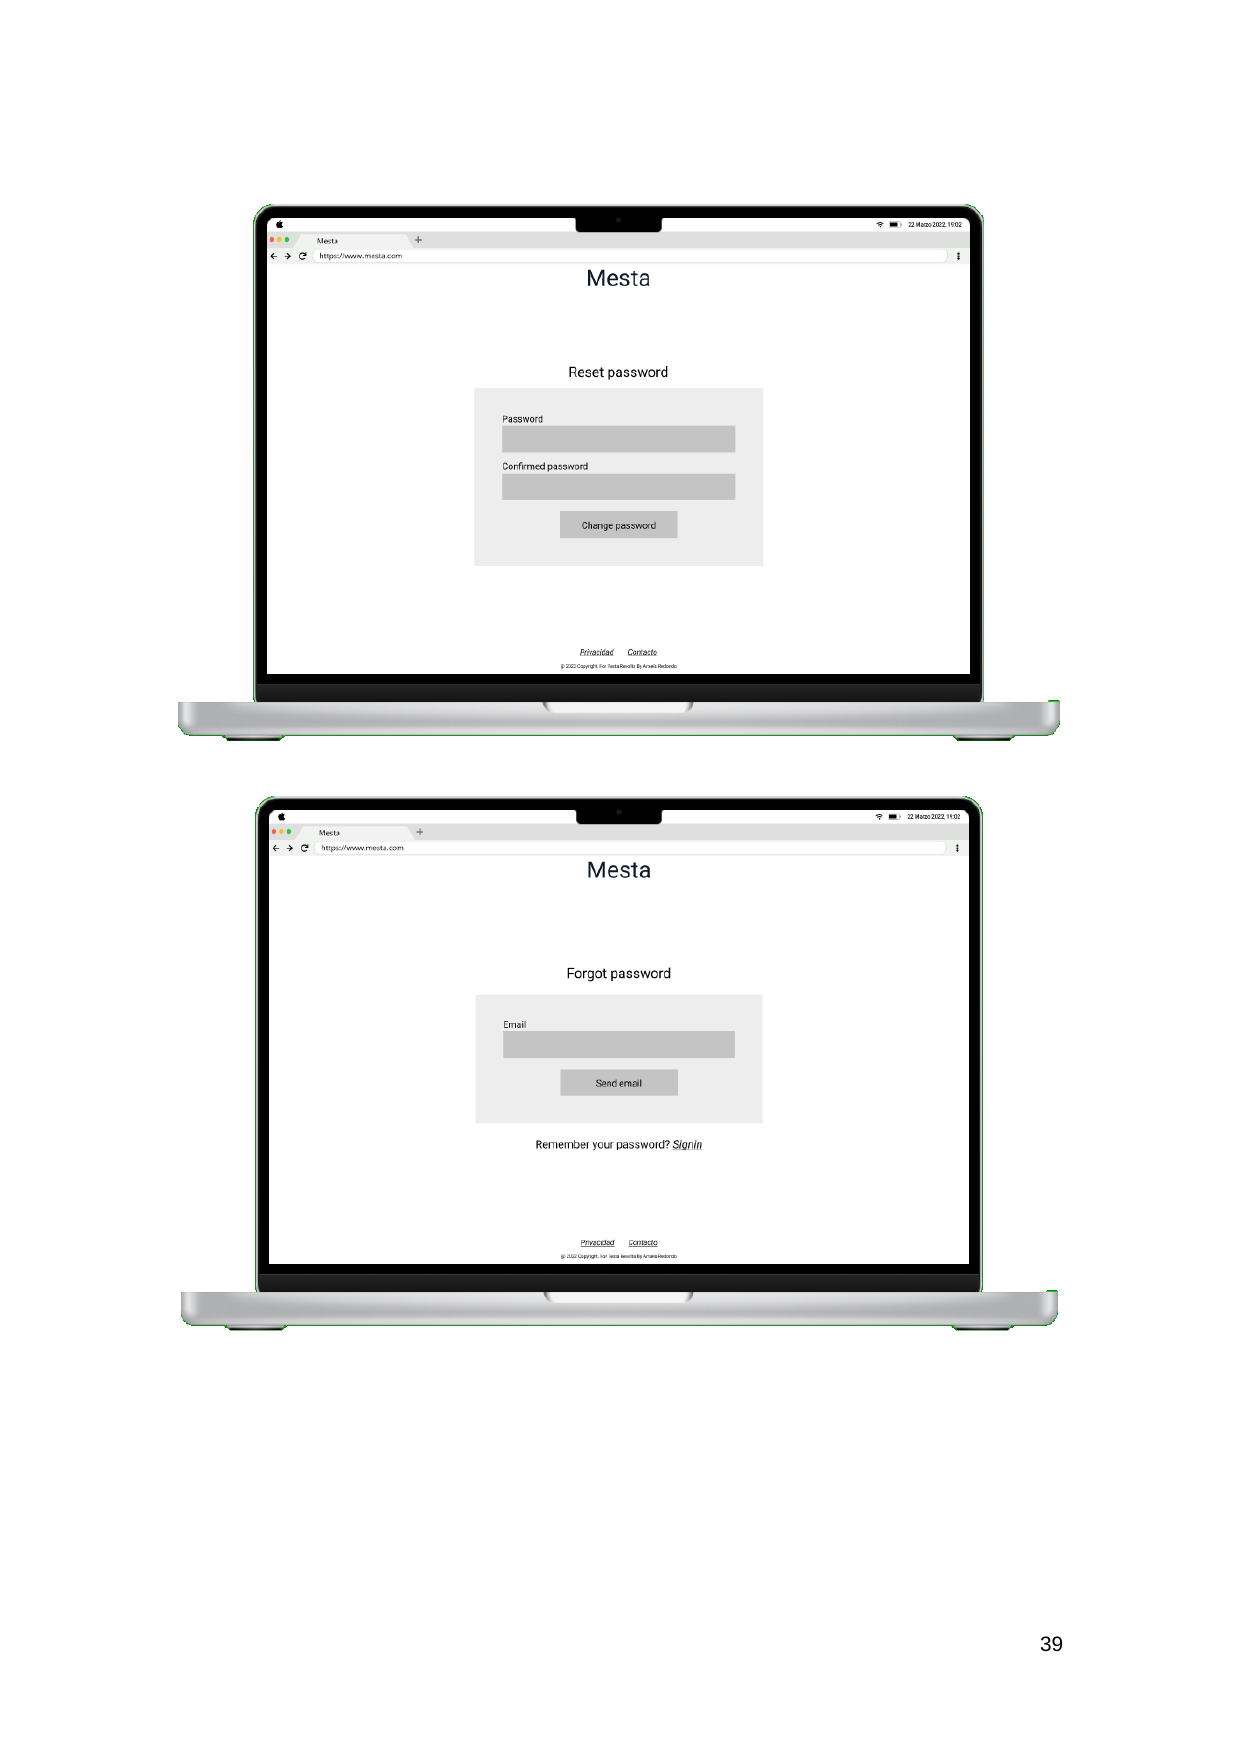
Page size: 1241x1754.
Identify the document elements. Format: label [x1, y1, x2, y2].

table_cell [166, 148, 1074, 742]
picture [176, 199, 1063, 742]
picture [176, 793, 1063, 1331]
table_cell [166, 742, 1074, 1331]
